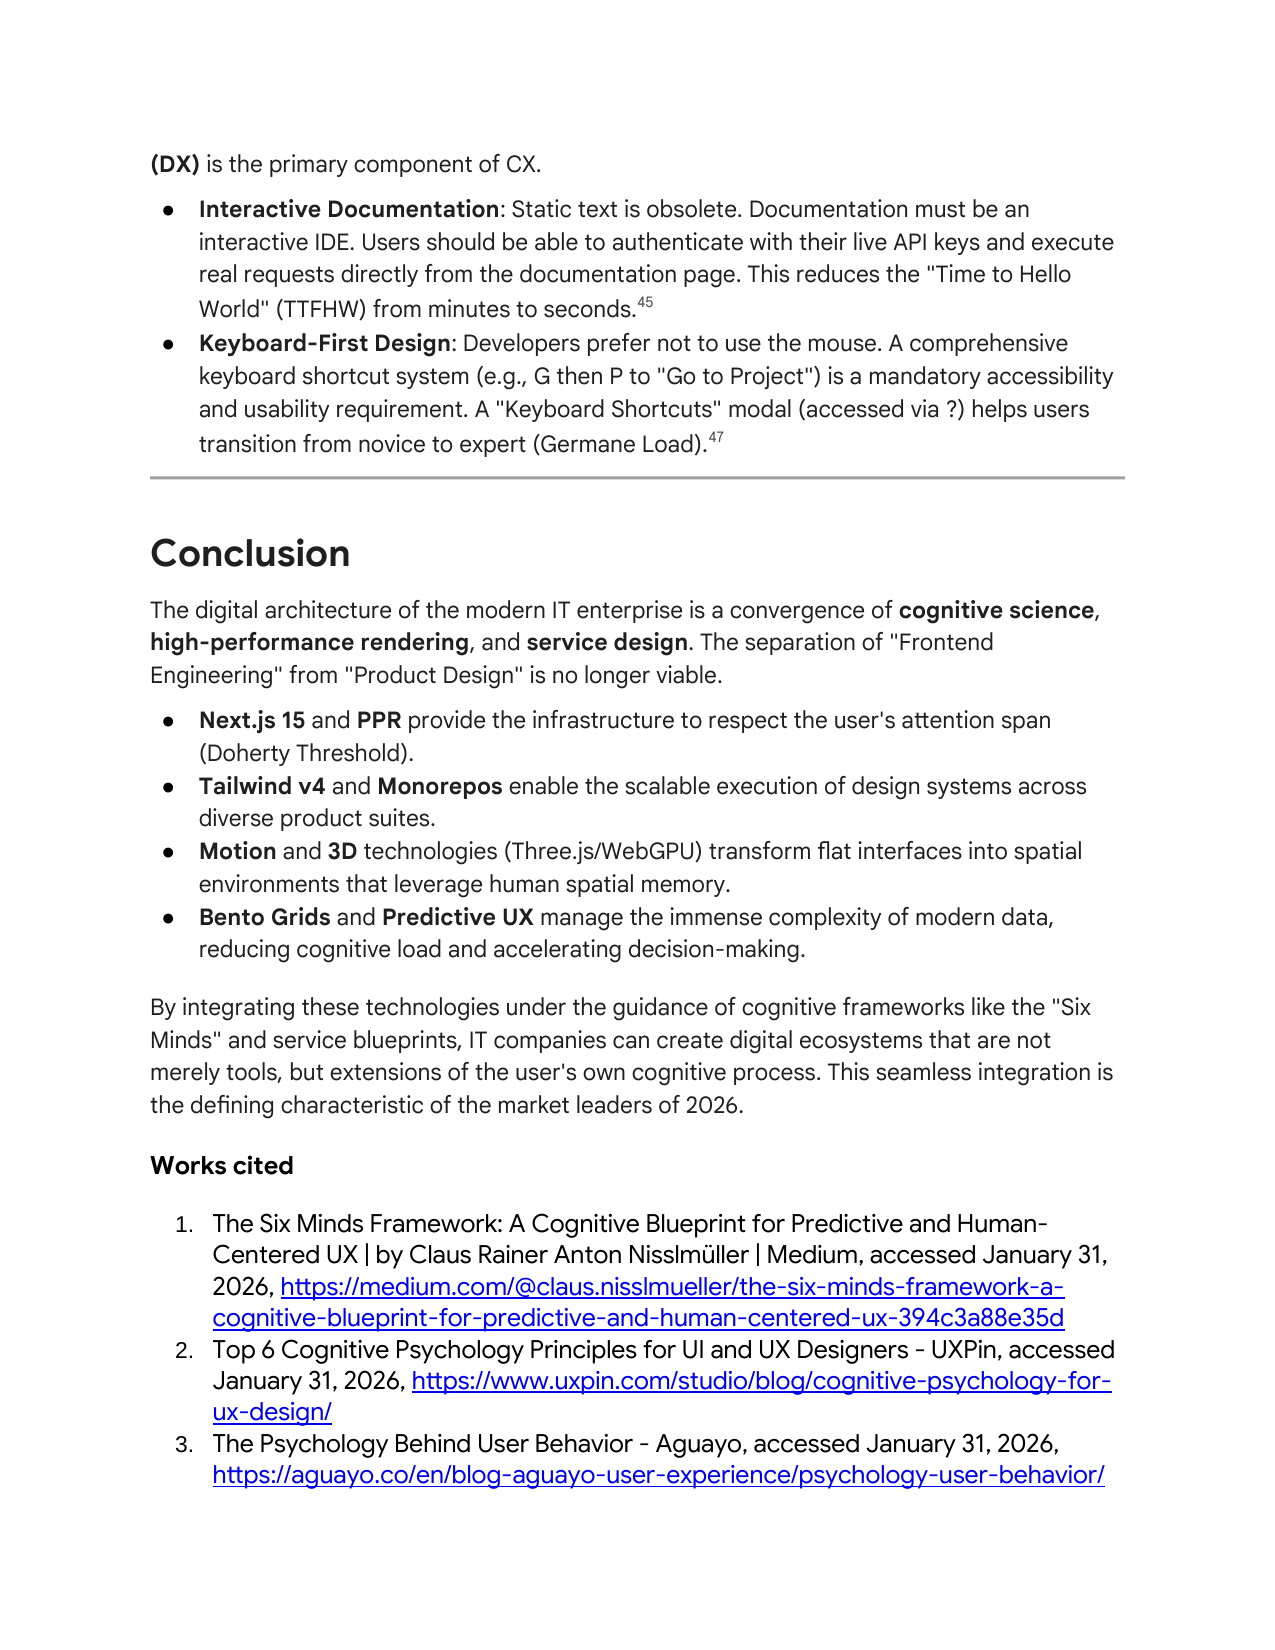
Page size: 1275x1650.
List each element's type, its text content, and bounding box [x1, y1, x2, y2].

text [150, 150, 1125, 179]
subtitle Conclusion [150, 480, 1125, 577]
list Bento Grids and Predictive UX manage the immense complexity of modern data, reducing cognitive load and accelerating decision-making. [161, 903, 1125, 964]
list Next.js 15 and PPR provide the infrastructure to respect the user's attention span (Doherty Threshold). [161, 706, 1125, 768]
list The Psychology Behind User Behavior - Aguayo, accessed January 31, 2026, https://aguayo.co/en/blog-aguayo-user-experience/psychology-user-behavior/ [175, 1428, 1125, 1491]
subtitle Works cited [150, 1151, 1125, 1182]
list The Six Minds Framework: A Cognitive Blueprint for Predictive and Human-Centered UX | by Claus Rainer Anton Nisslmüller | Medium, accessed January 31, 2026, https://medium.com/@claus.nisslmueller/the-six-minds-framework-a-cognitive-blueprint-for-predictive-and-human-centered-ux-394c3a88e35d [175, 1208, 1125, 1334]
list Tailwind v4 and Monorepos enable the scalable execution of design systems across diverse product suites. [161, 772, 1125, 833]
list Interactive Documentation: Static text is obsolete. Documentation must be an interactive IDE. Users should be able to authenticate with their live API keys and execute real requests directly from the documentation page. This reduces the "Time to Hello World" (TTFHW) from minutes to seconds.45 [161, 195, 1125, 325]
list Keyboard-First Design: Developers prefer not to use the mouse. A comprehensive keyboard shortcut system (e.g., G then P to "Go to Project") is a mandatory accessibility and usability requirement. A "Keyboard Shortcuts" modal (accessed via ?) helps users transition from novice to expert (Germane Load).47 [161, 329, 1125, 459]
text The digital architecture of the modern IT enterprise is a convergence of cognitive science, high-performance rendering, and service design. The separation of "Frontend Engineering" from "Product Design" is no longer viable. [150, 596, 1125, 690]
text By integrating these technologies under the guidance of cognitive frameworks like the "Six Minds" and service blueprints, IT companies can create digital ecosystems that are not merely tools, but extensions of the user's own cognitive process. This seamless integration is the defining characteristic of the market leaders of 2026. [150, 993, 1125, 1120]
list Top 6 Cognitive Psychology Principles for UI and UX Designers - UXPin, accessed January 31, 2026, https://www.uxpin.com/studio/blog/cognitive-psychology-for-ux-design/ [175, 1334, 1125, 1428]
list Motion and 3D technologies (Three.js/WebGPU) transform flat interfaces into spatial environments that leverage human spatial memory. [161, 837, 1125, 899]
